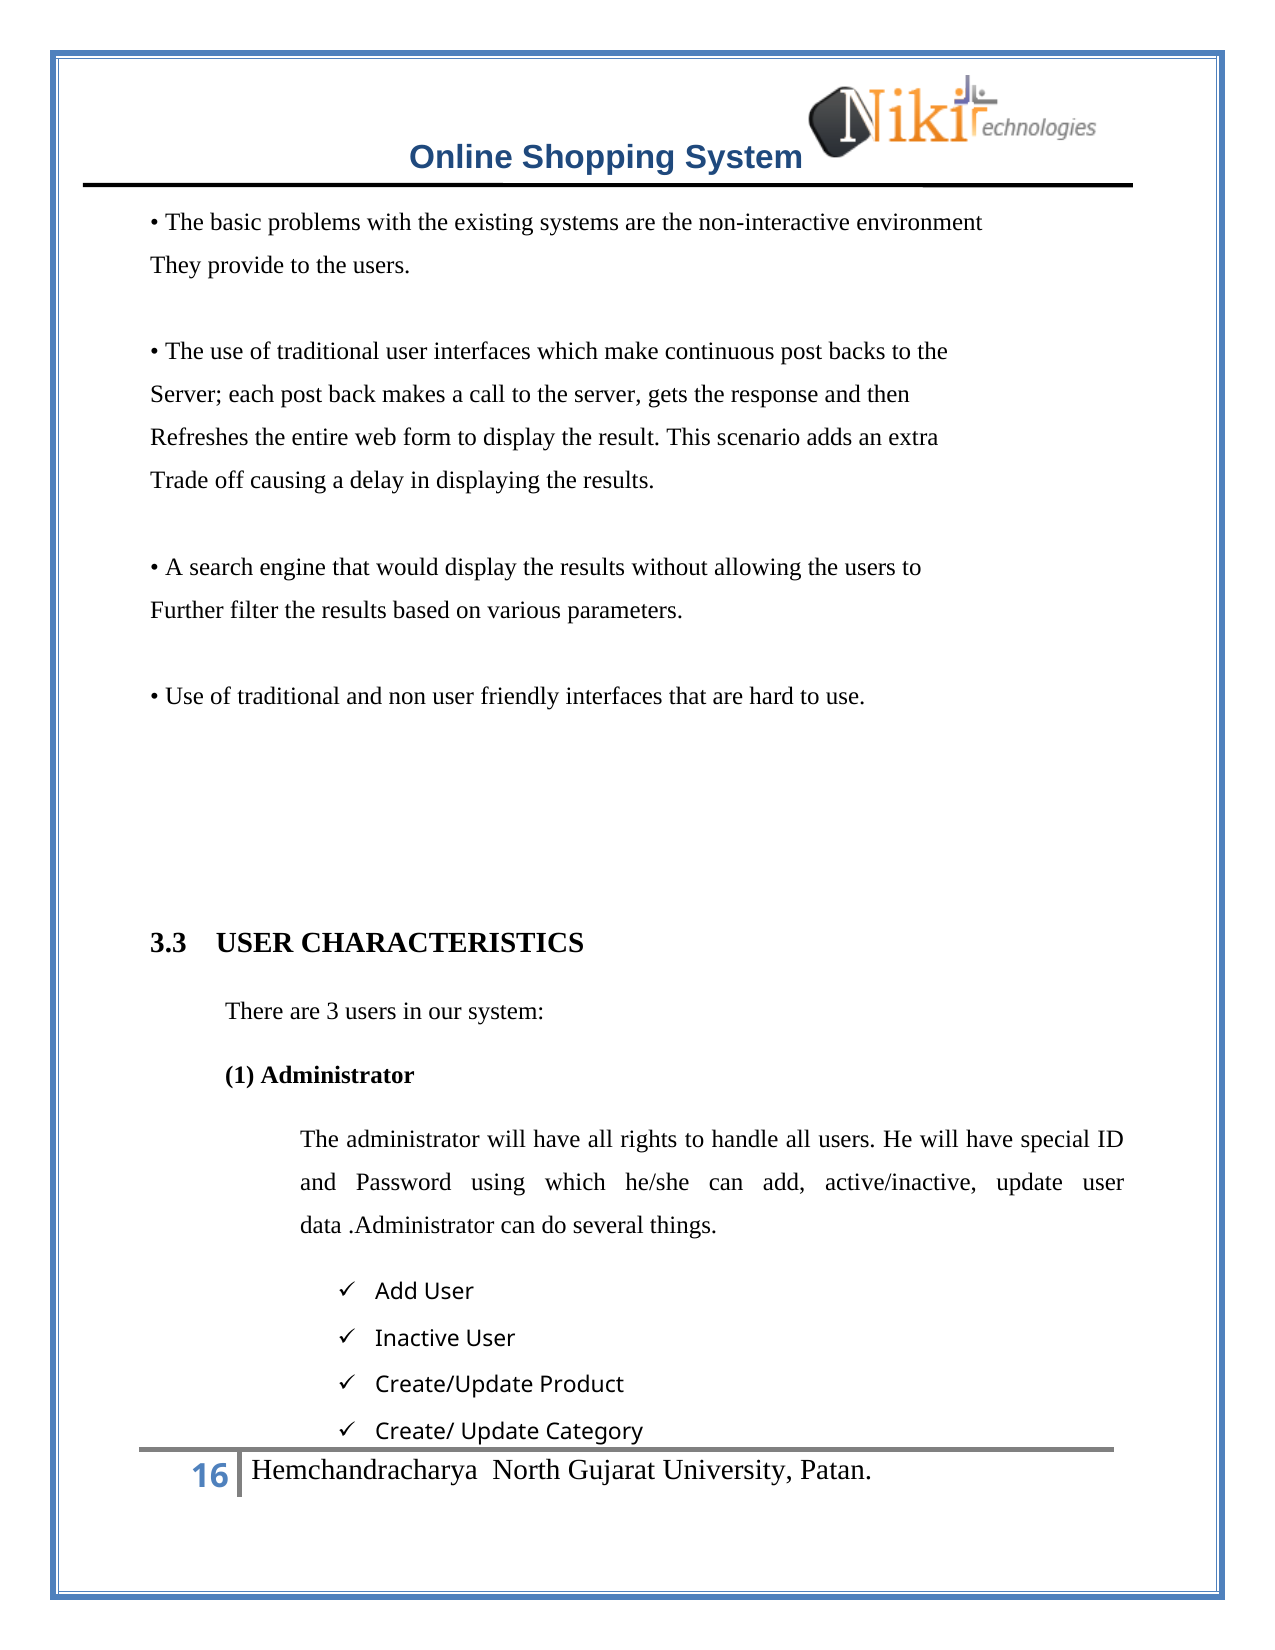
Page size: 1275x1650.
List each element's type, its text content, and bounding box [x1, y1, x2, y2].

text • Use of traditional and non user friendly interfaces that are hard to use. [150, 681, 1125, 710]
list Add User [337, 1274, 1125, 1306]
text They provide to the users. [150, 250, 1125, 279]
text (1) Administrator [225, 1060, 1125, 1089]
text • The basic problems with the existing systems are the non-interactive environment [150, 207, 1125, 236]
text 3.3 USER CHARACTERISTICS [150, 925, 1125, 959]
list Create/ Update Category [337, 1415, 1125, 1446]
text • A search engine that would display the results without allowing the users to [150, 552, 1125, 581]
list Inactive User [337, 1321, 1125, 1353]
text Trade off causing a delay in displaying the results. [150, 466, 1125, 494]
picture [803, 75, 1103, 169]
text There are 3 users in our system: [150, 996, 1125, 1025]
text Server; each post back makes a call to the server, gets the response and then [150, 379, 1125, 408]
text • The use of traditional user interfaces which make continuous post backs to the [150, 336, 1125, 365]
text The administrator will have all rights to handle all users. He will have special ID and Password using which he/she can add, active/inactive, update user data .Administrator can do several things. [300, 1124, 1125, 1239]
text Further filter the results based on various parameters. [150, 595, 1125, 624]
list Create/Update Product [337, 1368, 1125, 1399]
text Refreshes the entire web form to display the result. This scenario adds an extra [150, 422, 1125, 451]
